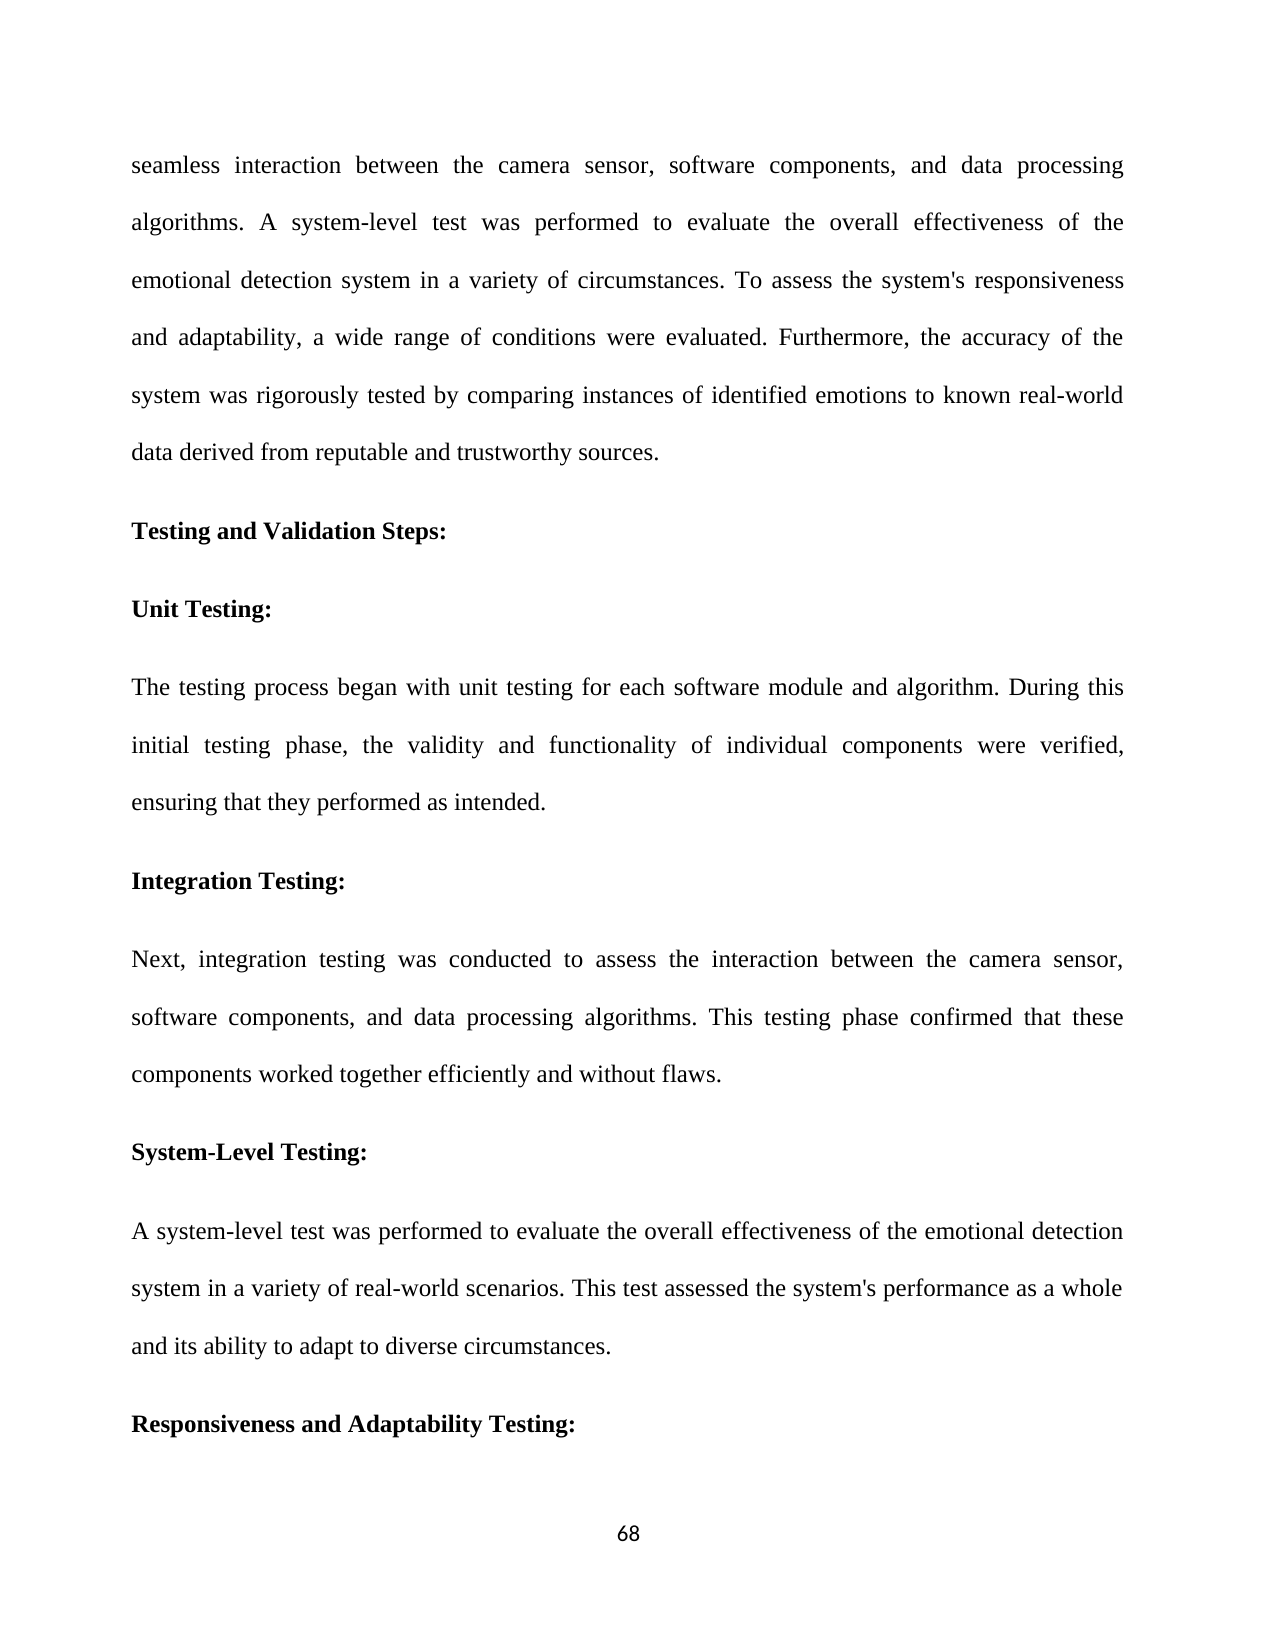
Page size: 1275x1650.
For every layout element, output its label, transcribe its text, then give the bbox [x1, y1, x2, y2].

text Testing and Validation Steps: [131, 516, 1125, 544]
text The testing process began with unit testing for each software module and algorithm. During this initial testing phase, the validity and functionality of individual components were verified, ensuring that they performed as intended. [131, 672, 1125, 816]
text System-Level Testing: [131, 1137, 1125, 1166]
text Next, integration testing was conducted to assess the interaction between the camera sensor, software components, and data processing algorithms. This testing phase confirmed that these components worked together efficiently and without flaws. [131, 944, 1125, 1088]
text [131, 150, 1125, 466]
text Integration Testing: [131, 866, 1125, 894]
text Unit Testing: [131, 594, 1125, 623]
text A system-level test was performed to evaluate the overall effectiveness of the emotional detection system in a variety of real-world scenarios. This test assessed the system's performance as a whole and its ability to adapt to diverse circumstances. [131, 1216, 1125, 1359]
text Responsiveness and Adaptability Testing: [131, 1409, 1125, 1438]
